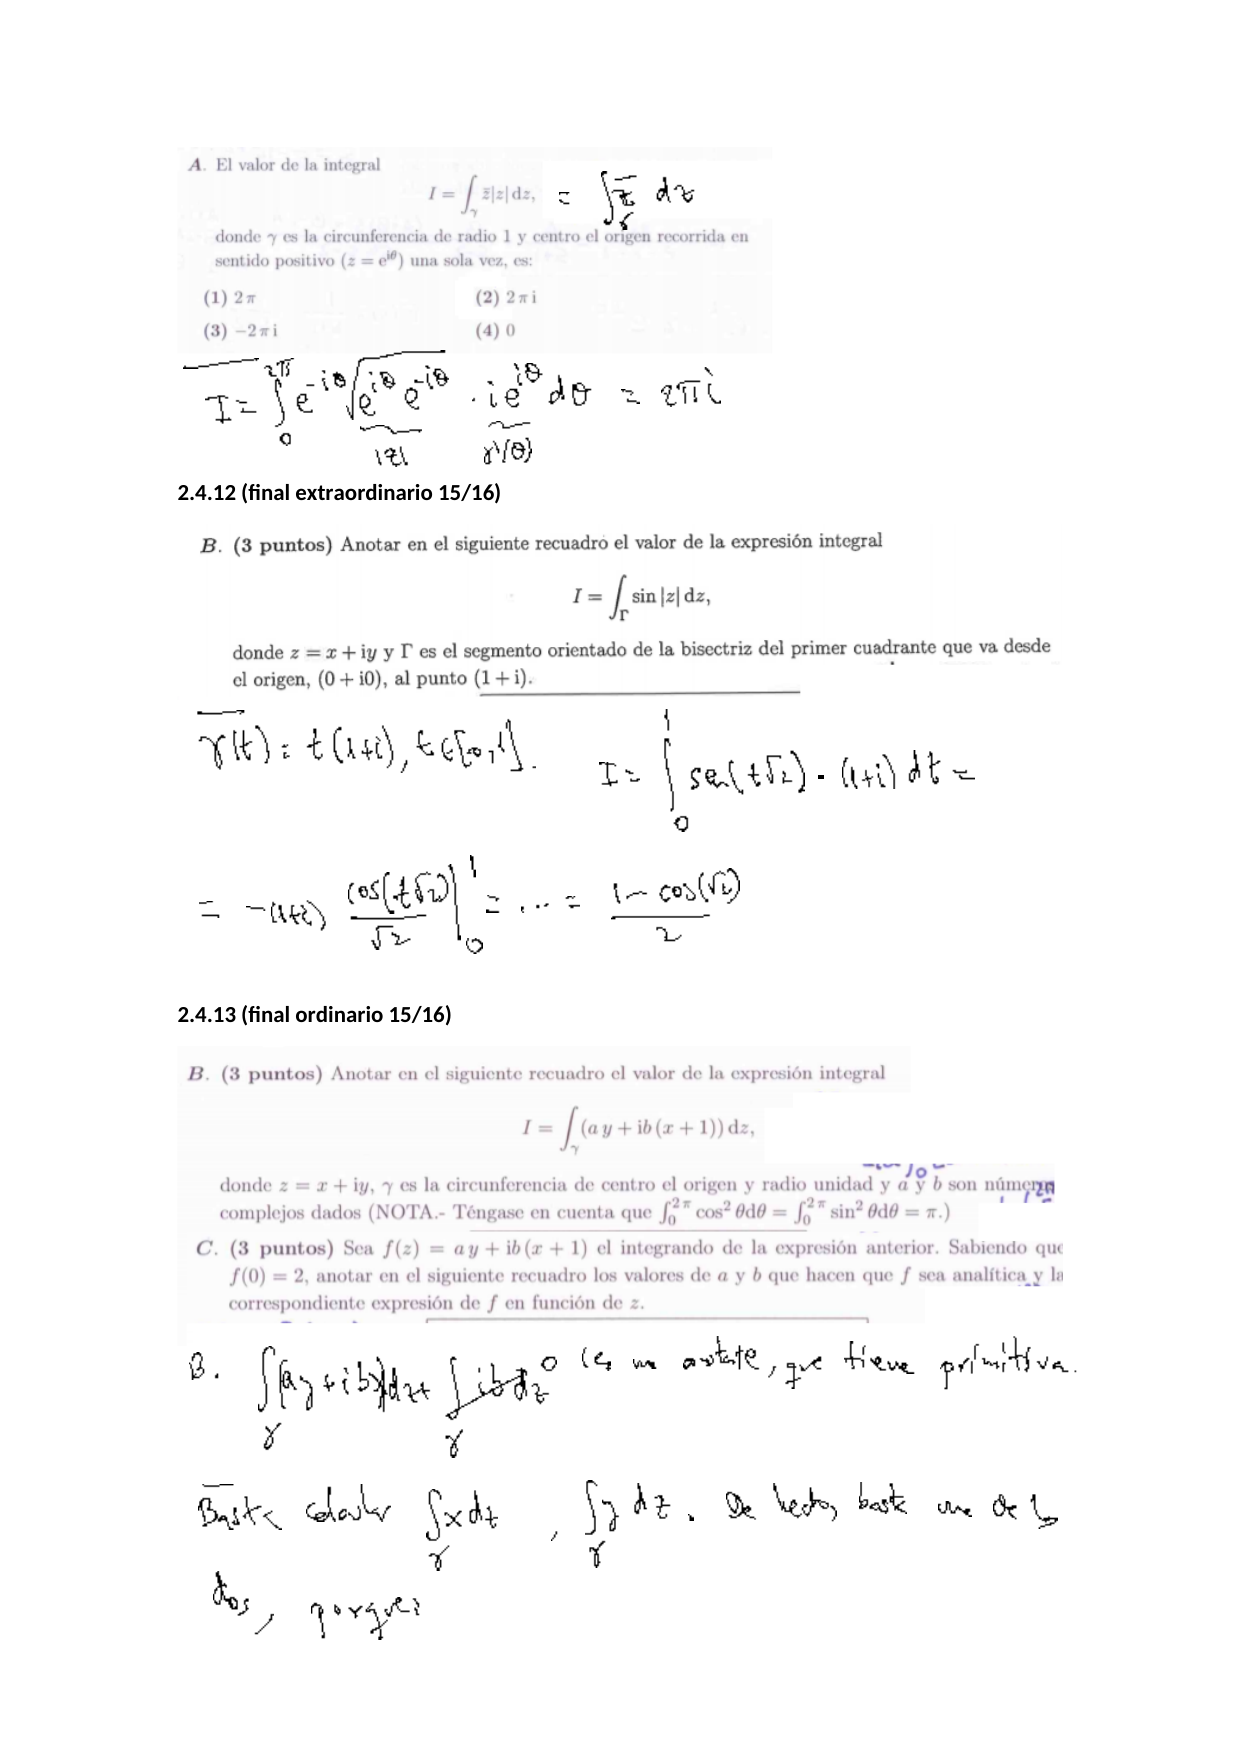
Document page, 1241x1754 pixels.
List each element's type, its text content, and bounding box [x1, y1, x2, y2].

picture [486, 895, 501, 913]
picture [661, 367, 721, 407]
picture [521, 896, 580, 913]
picture [470, 855, 476, 879]
picture [306, 1484, 391, 1522]
picture [177, 524, 1063, 700]
picture [599, 762, 640, 788]
picture [859, 1482, 907, 1514]
picture [198, 1484, 282, 1530]
picture [993, 1493, 1058, 1529]
picture [199, 901, 221, 918]
picture [426, 1489, 498, 1571]
picture [633, 1359, 658, 1369]
picture [213, 1571, 274, 1636]
picture [177, 1046, 1078, 1458]
picture [621, 389, 640, 404]
picture [246, 906, 267, 911]
picture [726, 1483, 837, 1523]
picture [585, 1480, 672, 1568]
picture [611, 868, 740, 943]
picture [196, 710, 536, 773]
picture [663, 709, 805, 832]
picture [177, 147, 773, 467]
picture [189, 1352, 220, 1380]
picture [271, 864, 461, 950]
picture [688, 1514, 694, 1521]
picture [466, 938, 483, 954]
picture [484, 421, 532, 466]
picture [938, 1501, 972, 1517]
text 2.4.13 (final ordinario 15/16) [177, 1000, 1063, 1028]
picture [842, 750, 975, 789]
text 2.4.12 (final extraordinario 15/16) [177, 478, 1063, 506]
picture [551, 1530, 559, 1541]
picture [311, 1597, 421, 1640]
